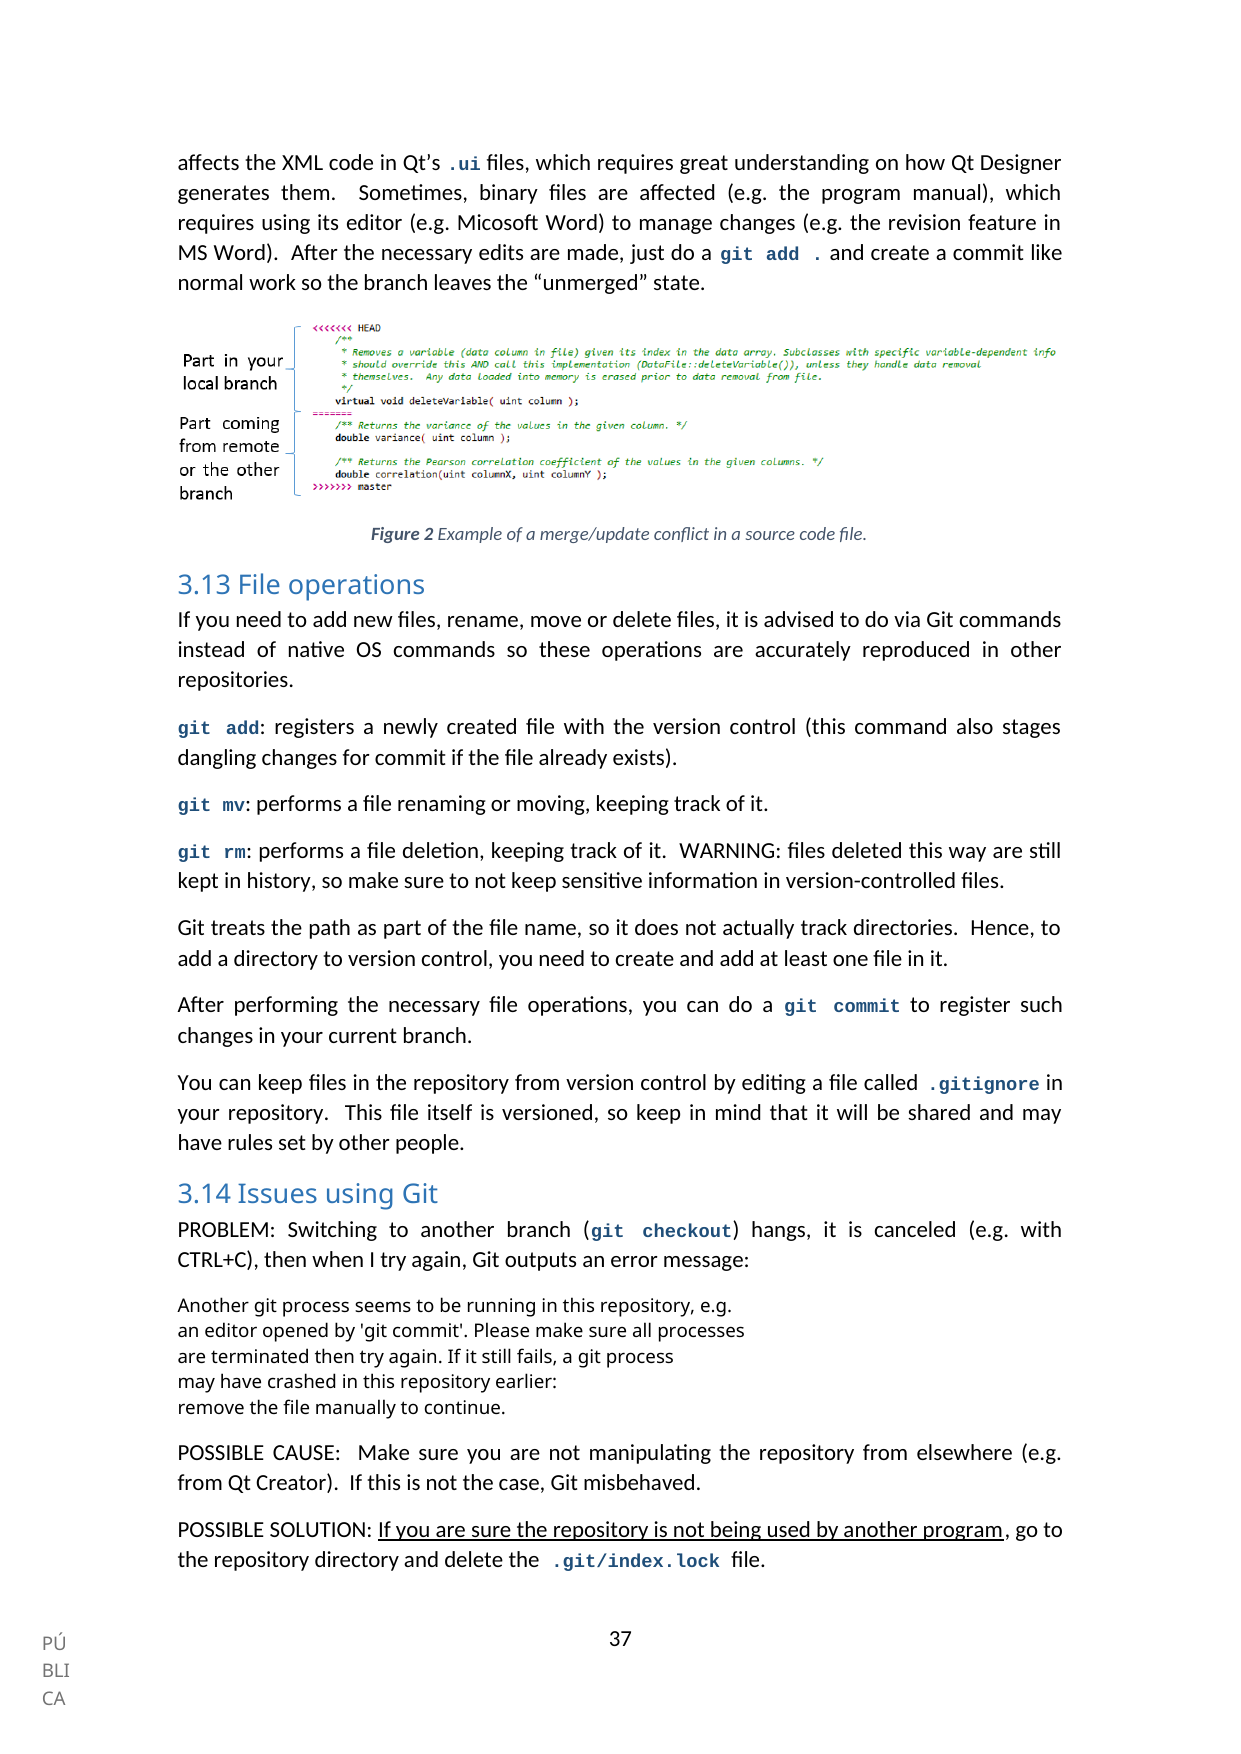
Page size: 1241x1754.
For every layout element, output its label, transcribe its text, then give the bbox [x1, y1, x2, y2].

text PROBLEM: Switching to another branch (git checkout) hangs, it is canceled (e.g. with CTRL+C), then when I try again, Git outputs an error message: [177, 1215, 1063, 1273]
text are terminated then try again. If it still fails, a git process [177, 1343, 1063, 1368]
text POSSIBLE CAUSE: Make sure you are not manipulating the repository from elsewhere (e.g. from Qt Creator). If this is not the case, Git misbehaved. [177, 1438, 1063, 1496]
text If you need to add new files, rename, move or delete files, it is advised to do via Git commands instead of native OS commands so these operations are accurately reproduced in other repositories. [177, 605, 1063, 694]
text POSSIBLE SOLUTION: If you are sure the repository is not being used by another program, go to the repository directory and delete the .git/index.lock file. [177, 1515, 1063, 1573]
subtitle Issues using Git [177, 1175, 1063, 1212]
text After performing the necessary file operations, you can do a git commit to register such changes in your current branch. [177, 991, 1063, 1049]
text Git treats the path as part of the file name, so it does not actually track directories. Hence, to add a directory to version control, you need to create and add at least one file in it. [177, 913, 1063, 972]
picture [177, 315, 1062, 503]
text remove the file manually to continue. [177, 1394, 1063, 1419]
text git mv: performs a file renaming or moving, keeping track of it. [177, 789, 1063, 818]
text Another git process seems to be running in this repository, e.g. [177, 1292, 1063, 1317]
text git rm: performs a file deletion, keeping track of it. WARNING: files deleted this way are still kept in history, so make sure to not keep sensitive information in version-controlled files. [177, 836, 1063, 895]
text You can keep files in the repository from version control by editing a file called .gitignore in your repository. This file itself is versioned, so keep in mind that it will be shared and may have rules set by other people. [177, 1068, 1063, 1156]
text git add: registers a newly created file with the version control (this command also stages dangling changes for commit if the file already exists). [177, 712, 1063, 771]
text Figure 2 Example of a merge/update conflict in a source code file. [177, 522, 1063, 544]
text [177, 148, 1063, 296]
text an editor opened by 'git commit'. Please make sure all processes [177, 1317, 1063, 1343]
text may have crashed in this repository earlier: [177, 1368, 1063, 1394]
subtitle File operations [177, 565, 1063, 602]
